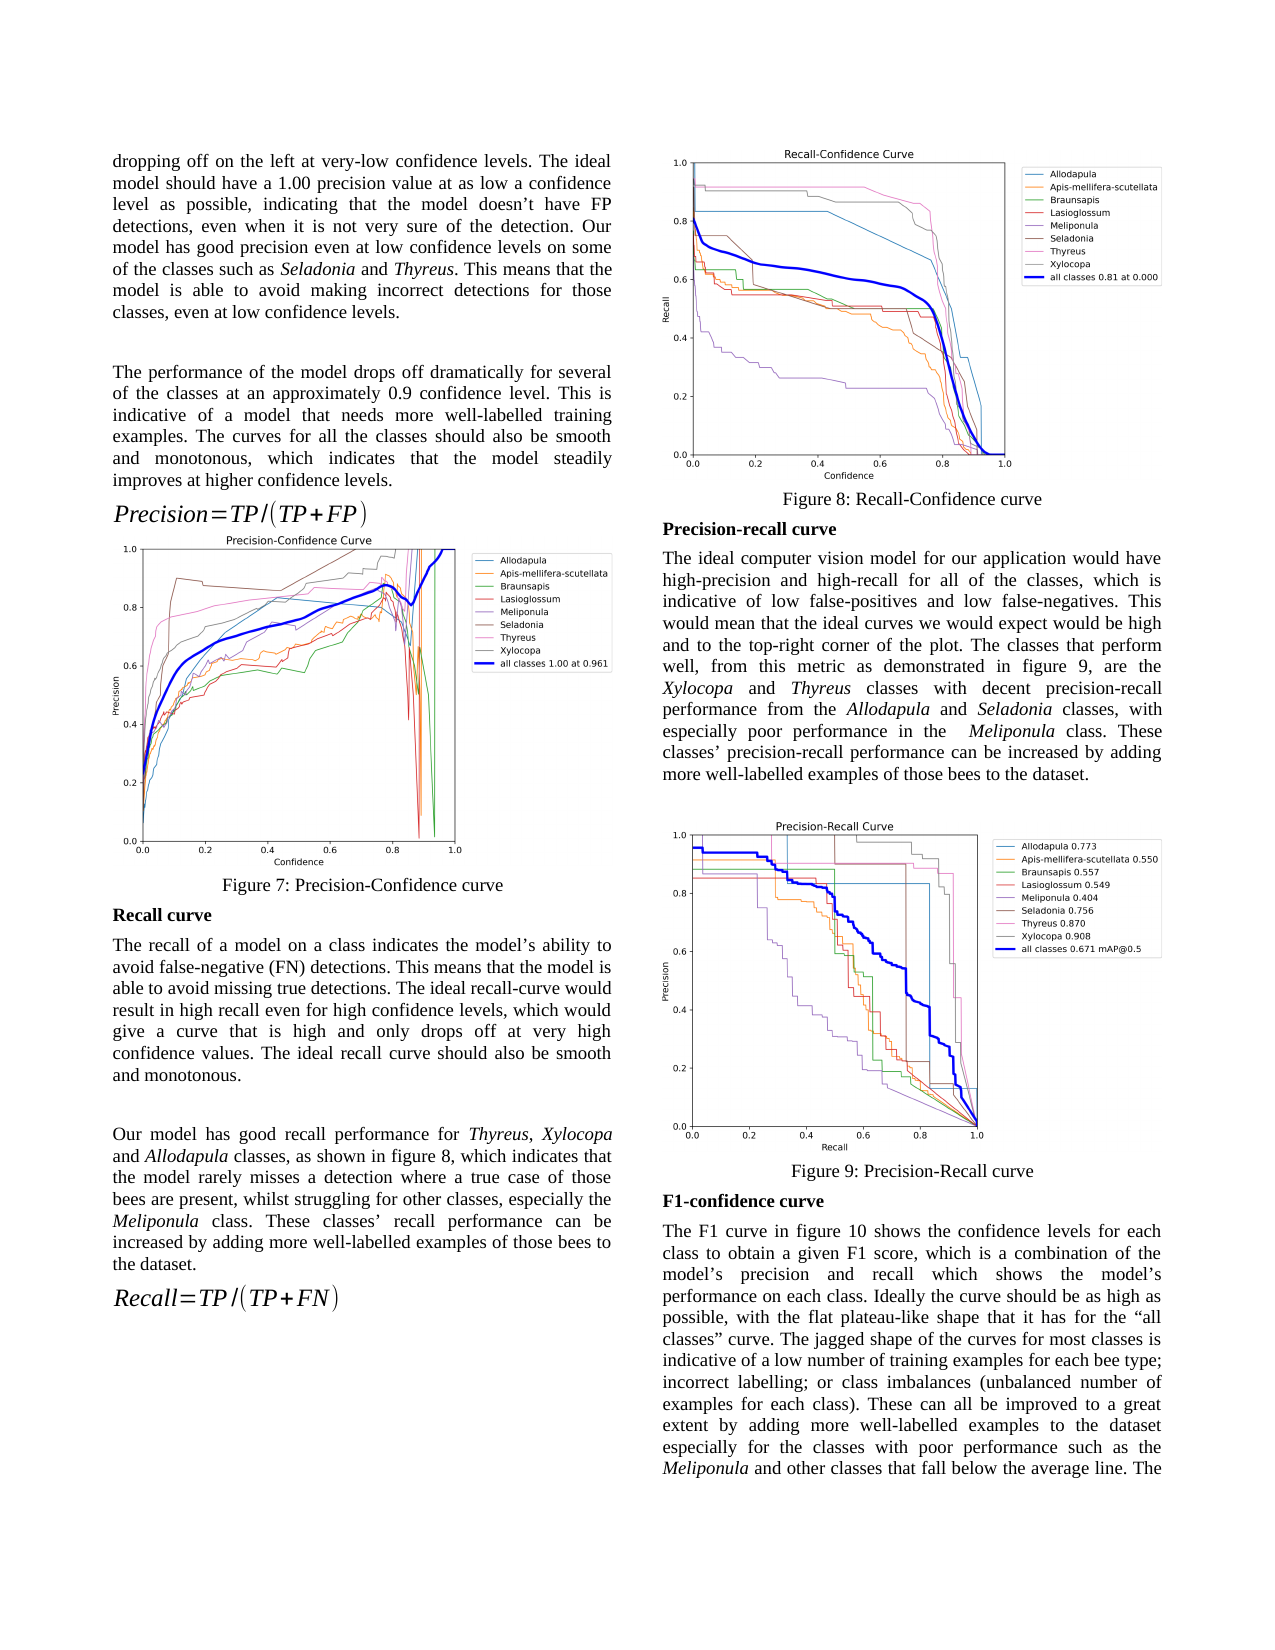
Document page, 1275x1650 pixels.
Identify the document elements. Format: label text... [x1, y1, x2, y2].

picture [662, 822, 1163, 1152]
text Figure 7: Precision-Confidence curve [112, 874, 613, 896]
picture [662, 150, 1163, 480]
text Figure 8: Recall-Confidence curve [662, 487, 1162, 509]
text F1-confidence curve [662, 1190, 1162, 1212]
text Figure 9: Precision-Recall curve [662, 1160, 1162, 1182]
text The performance of the model drops off dramatically for several of the classes at an approximately 0.9 confidence level. This is indicative of a model that needs more well-labelled training examples. The curves for all the classes should also be smooth and monotonous, which indicates that the model steadily improves at higher confidence levels. [112, 361, 613, 490]
text The recall of a model on a class indicates the model’s ability to avoid false-negative (FN) detections. This means that the model is able to avoid missing true detections. The ideal recall-curve would result in high recall even for high confidence levels, which would give a curve that is high and only drops off at very high confidence values. The ideal recall curve should also be smooth and monotonous. [112, 934, 613, 1085]
picture [112, 536, 613, 866]
text Precision-recall curve [662, 517, 1162, 539]
text Recall curve [112, 904, 613, 926]
text The ideal computer vision model for our application would have high-precision and high-recall for all of the classes, which is indicative of low false-positives and low false-negatives. This would mean that the ideal curves we would expect would be high and to the top-right corner of the plot. The classes that perform well, from this metric as demonstrated in figure 9, are the Xylocopa and Thyreus classes with decent precision-recall performance from the Allodapula and Seladonia classes, with especially poor performance in the Meliponula class. These classes’ precision-recall performance can be increased by adding more well-labelled examples of those bees to the dataset. [662, 547, 1162, 784]
text Our model has good recall performance for Thyreus, Xylocopa and Allodapula classes, as shown in figure 8, which indicates that the model rarely misses a detection where a true case of those bees are present, whilst struggling for other classes, especially the Meliponula class. These classes’ recall performance can be increased by adding more well-labelled examples of those bees to the dataset. [112, 1123, 613, 1274]
